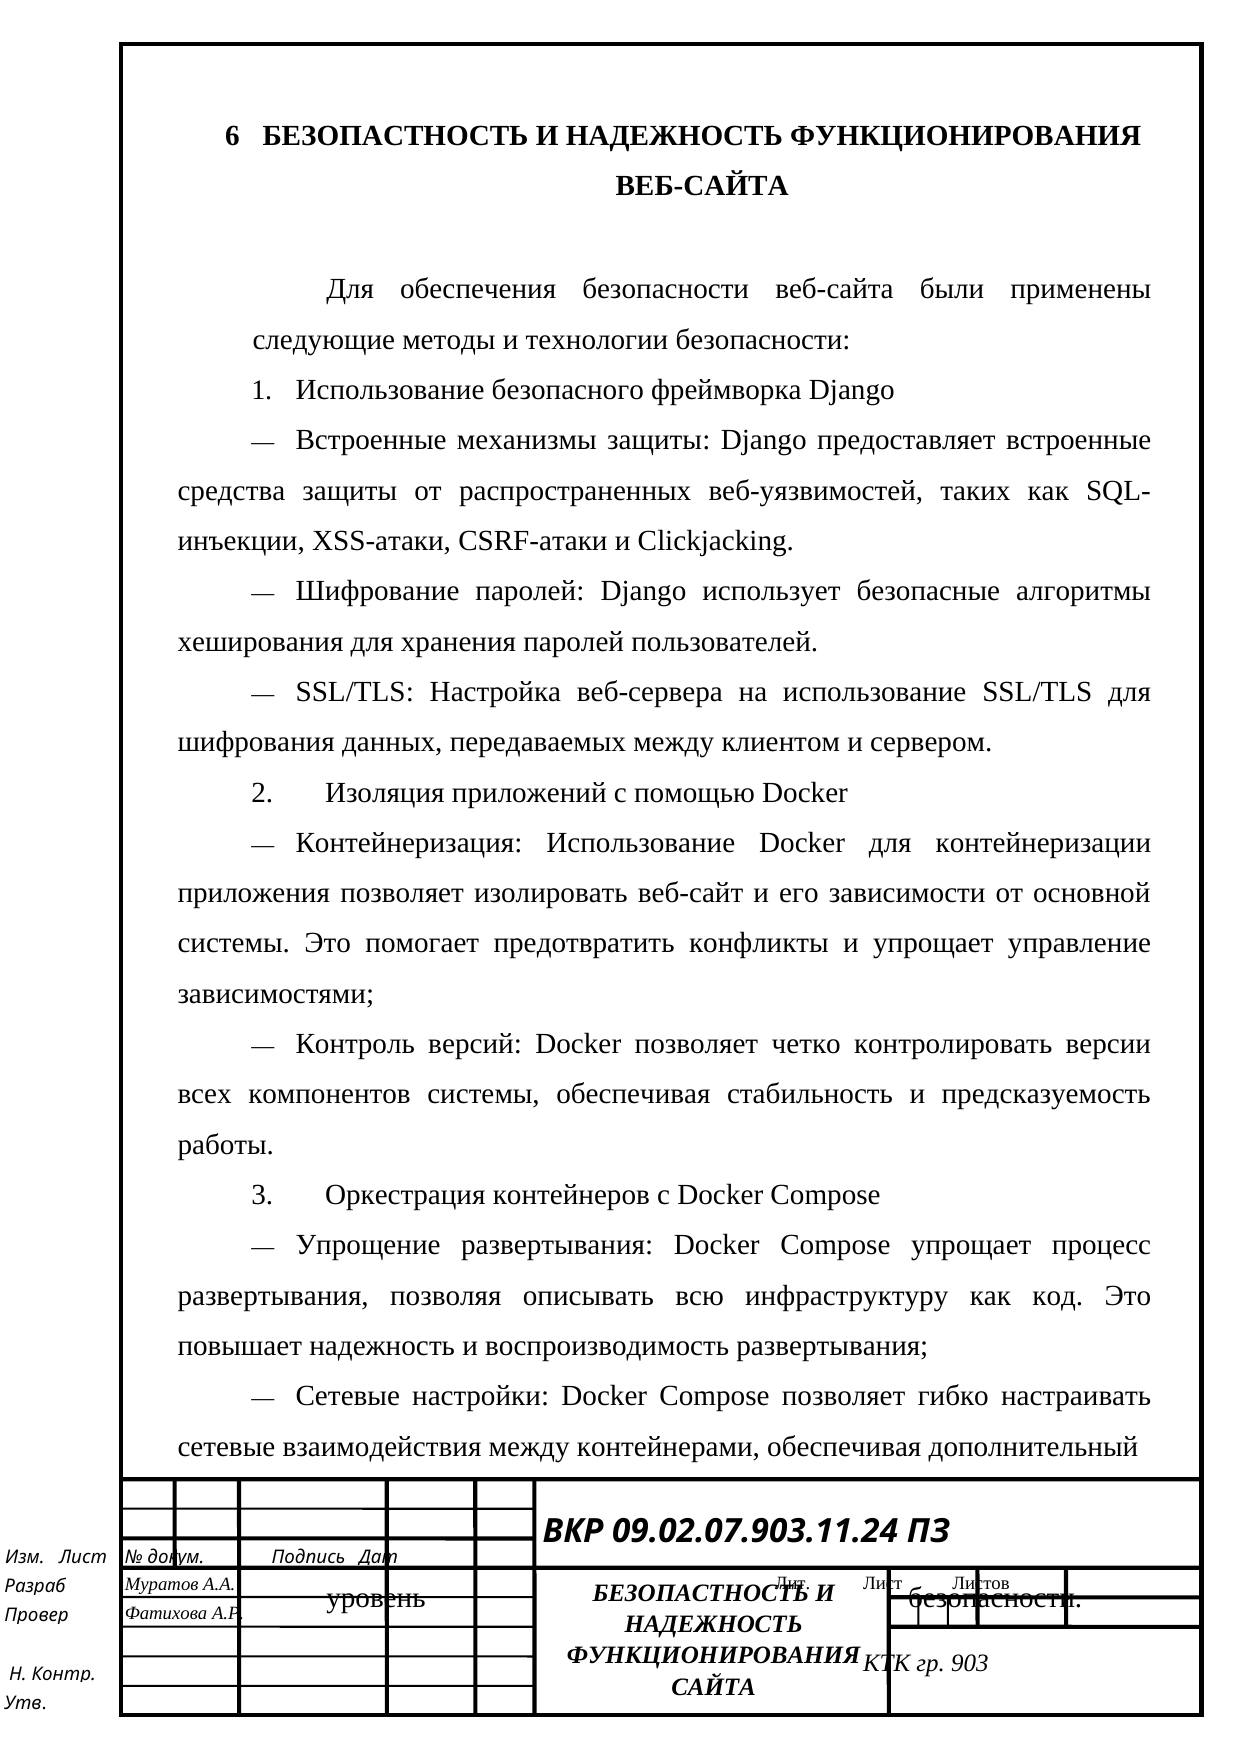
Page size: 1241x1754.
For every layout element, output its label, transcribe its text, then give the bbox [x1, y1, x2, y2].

list Упрощение развертывания: Docker Compose упрощает процесс развертывания, позволяя описывать всю инфраструктуру как код. Это повышает надежность и воспроизводимость развертывания; [177, 1227, 1152, 1362]
subtitle БЕЗОПАСТНОСТЬ И НАДЕЖНОСТЬ ФУНКЦИОНИРОВАНИЯ ВЕБ-САЙТА [215, 118, 1152, 202]
list Изоляция приложений с помощью Docker [177, 775, 1152, 808]
text Для обеспечения безопасности веб-сайта были применены следующие методы и технологии безопасности: [252, 272, 1152, 355]
list Шифрование паролей: Django использует безопасные алгоритмы хеширования для хранения паролей пользователей. [177, 573, 1152, 657]
list Встроенные механизмы защиты: Django предоставляет встроенные средства защиты от распространенных веб-уязвимостей, таких как SQL-инъекции, XSS-атаки, CSRF-атаки и Clickjacking. [177, 422, 1152, 557]
list Сетевые настройки: Docker Compose позволяет гибко настраивать сетевые взаимодействия между контейнерами, обеспечивая дополнительный [177, 1378, 1152, 1462]
text уровень безопасности. [252, 1580, 1152, 1613]
list Контроль версий: Docker позволяет четко контролировать версии всех компонентов системы, обеспечивая стабильность и предсказуемость работы. [177, 1026, 1152, 1160]
list SSL/TLS: Настройка веб-сервера на использование SSL/TLS для шифрования данных, передаваемых между клиентом и сервером. [177, 674, 1152, 758]
list Контейнеризация: Использование Docker для контейнеризации приложения позволяет изолировать веб-сайт и его зависимости от основной системы. Это помогает предотвратить конфликты и упрощает управление зависимостями; [177, 825, 1152, 1009]
list Оркестрация контейнеров с Docker Compose [177, 1177, 1152, 1211]
list Использование безопасного фреймворка Django [177, 372, 1152, 406]
